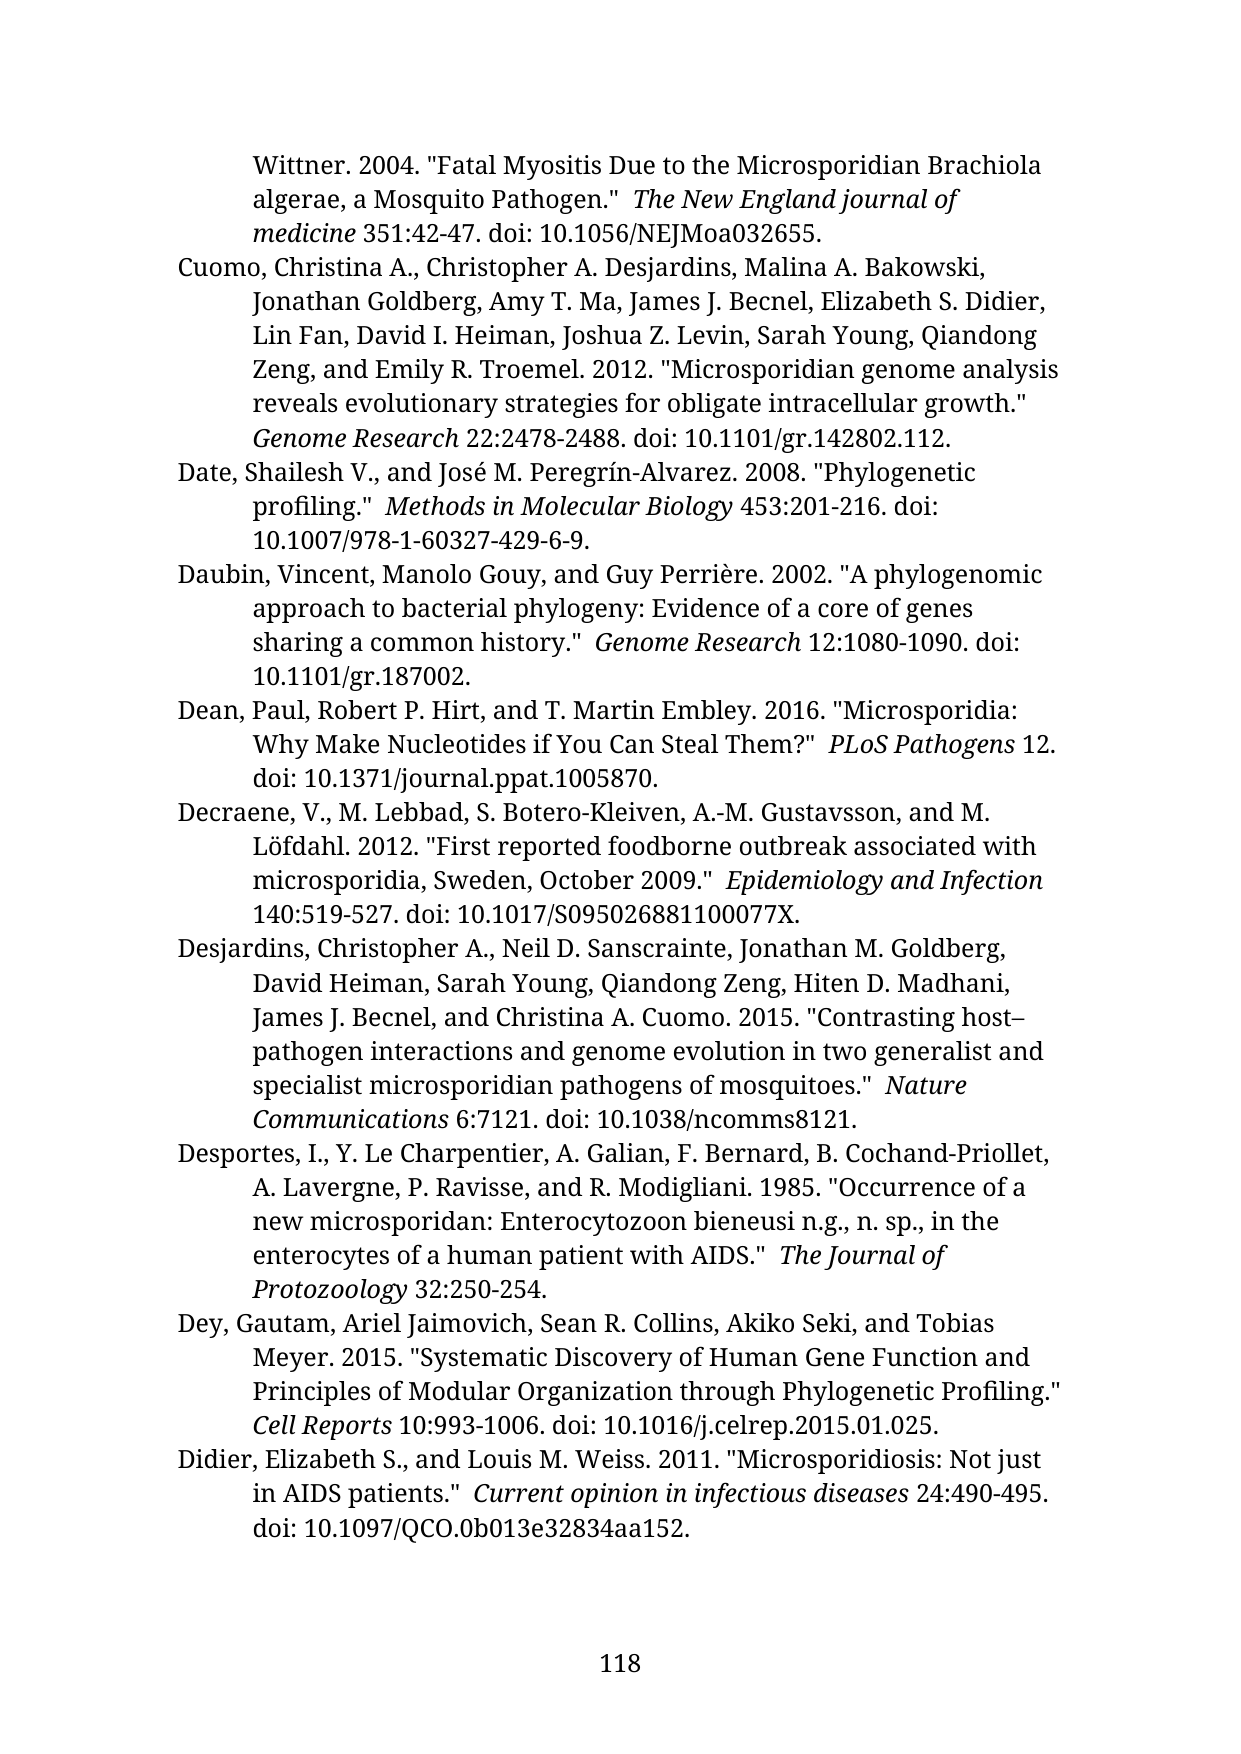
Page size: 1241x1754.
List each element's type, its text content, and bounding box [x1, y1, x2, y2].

text Daubin, Vincent, Manolo Gouy, and Guy Perrière. 2002. "A phylogenomic approach to bacterial phylogeny: Evidence of a core of genes sharing a common history." Genome Research 12:1080-1090. doi: 10.1101/gr.187002. [177, 556, 1063, 693]
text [177, 148, 1063, 250]
text Dey, Gautam, Ariel Jaimovich, Sean R. Collins, Akiko Seki, and Tobias Meyer. 2015. "Systematic Discovery of Human Gene Function and Principles of Modular Organization through Phylogenetic Profiling." Cell Reports 10:993-1006. doi: 10.1016/j.celrep.2015.01.025. [177, 1306, 1063, 1442]
text Desjardins, Christopher A., Neil D. Sanscrainte, Jonathan M. Goldberg, David Heiman, Sarah Young, Qiandong Zeng, Hiten D. Madhani, James J. Becnel, and Christina A. Cuomo. 2015. "Contrasting host–pathogen interactions and genome evolution in two generalist and specialist microsporidian pathogens of mosquitoes." Nature Communications 6:7121. doi: 10.1038/ncomms8121. [177, 931, 1063, 1136]
text Dean, Paul, Robert P. Hirt, and T. Martin Embley. 2016. "Microsporidia: Why Make Nucleotides if You Can Steal Them?" PLoS Pathogens 12. doi: 10.1371/journal.ppat.1005870. [177, 693, 1063, 795]
text Didier, Elizabeth S., and Louis M. Weiss. 2011. "Microsporidiosis: Not just in AIDS patients." Current opinion in infectious diseases 24:490-495. doi: 10.1097/QCO.0b013e32834aa152. [177, 1442, 1063, 1544]
text Cuomo, Christina A., Christopher A. Desjardins, Malina A. Bakowski, Jonathan Goldberg, Amy T. Ma, James J. Becnel, Elizabeth S. Didier, Lin Fan, David I. Heiman, Joshua Z. Levin, Sarah Young, Qiandong Zeng, and Emily R. Troemel. 2012. "Microsporidian genome analysis reveals evolutionary strategies for obligate intracellular growth." Genome Research 22:2478-2488. doi: 10.1101/gr.142802.112. [177, 250, 1063, 454]
text Decraene, V., M. Lebbad, S. Botero-Kleiven, A.-M. Gustavsson, and M. Löfdahl. 2012. "First reported foodborne outbreak associated with microsporidia, Sweden, October 2009." Epidemiology and Infection 140:519-527. doi: 10.1017/S095026881100077X. [177, 795, 1063, 931]
text Desportes, I., Y. Le Charpentier, A. Galian, F. Bernard, B. Cochand-Priollet, A. Lavergne, P. Ravisse, and R. Modigliani. 1985. "Occurrence of a new microsporidan: Enterocytozoon bieneusi n.g., n. sp., in the enterocytes of a human patient with AIDS." The Journal of Protozoology 32:250-254. [177, 1136, 1063, 1306]
text Date, Shailesh V., and José M. Peregrín-Alvarez. 2008. "Phylogenetic profiling." Methods in Molecular Biology 453:201-216. doi: 10.1007/978-1-60327-429-6-9. [177, 454, 1063, 556]
